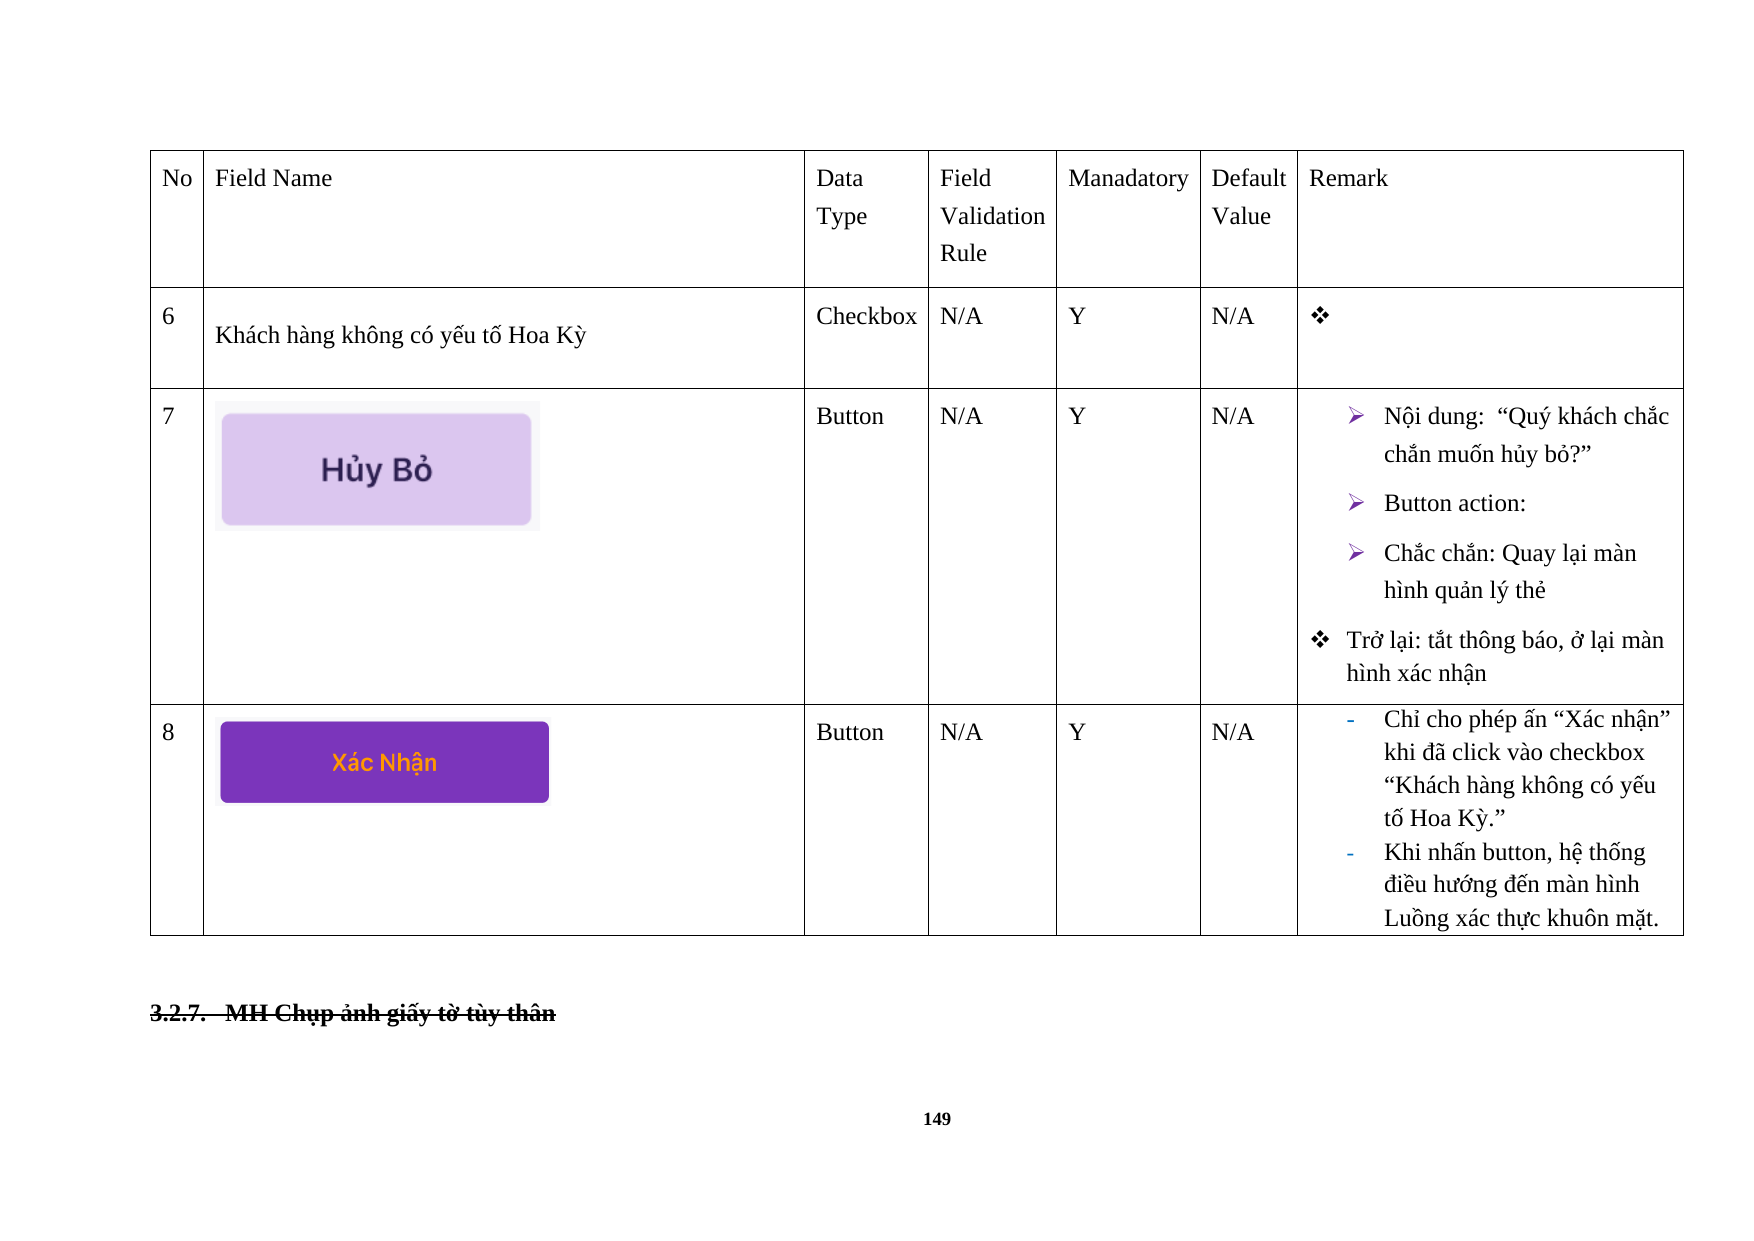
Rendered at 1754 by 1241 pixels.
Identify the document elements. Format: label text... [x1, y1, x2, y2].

table_cell N/A [1201, 389, 1297, 703]
table_cell Y [1057, 705, 1200, 935]
table_header Remark [1298, 151, 1683, 287]
table_header Field Validation Rule [929, 151, 1056, 287]
table_cell [204, 705, 804, 935]
table_cell Chỉ cho phép ấn “Xác nhận” khi đã click vào checkbox “Khách hàng không có yếu tố Hoa Kỳ.” Khi nhấn button, hệ thống điều hướng đến màn hình Luồng xác thực khuôn mặt. [1298, 705, 1683, 935]
table_cell Y [1057, 389, 1200, 703]
table_cell N/A [929, 389, 1056, 703]
picture [215, 401, 541, 531]
table_header Default Value [1201, 151, 1297, 287]
table_cell N/A [929, 288, 1056, 388]
table_cell Checkbox [805, 288, 928, 388]
table_cell Button [805, 705, 928, 935]
table_header Data Type [805, 151, 928, 287]
table_cell N/A [929, 705, 1056, 935]
table_cell [1298, 288, 1683, 388]
picture [215, 717, 552, 806]
table_cell Nội dung: “Quý khách chắc chắn muốn hủy bỏ?” Button action: Chắc chắn: Quay lại màn hình quản lý thẻ Trở lại: tắt thông báo, ở lại màn hình xác nhận [1298, 389, 1683, 703]
subtitle MH Chụp ảnh giấy tờ tùy thân [150, 998, 1604, 1027]
table_header No [151, 151, 203, 287]
table_cell [204, 389, 804, 703]
table_cell [151, 705, 203, 935]
table_cell [151, 389, 203, 703]
table_header Manadatory [1057, 151, 1200, 287]
table_cell Khách hàng không có yếu tố Hoa Kỳ [204, 288, 804, 388]
table_cell N/A [1201, 705, 1297, 935]
table_cell [151, 288, 203, 388]
table_header Field Name [204, 151, 804, 287]
table_cell Y [1057, 288, 1200, 388]
table_cell N/A [1201, 288, 1297, 388]
table_cell Button [805, 389, 928, 703]
